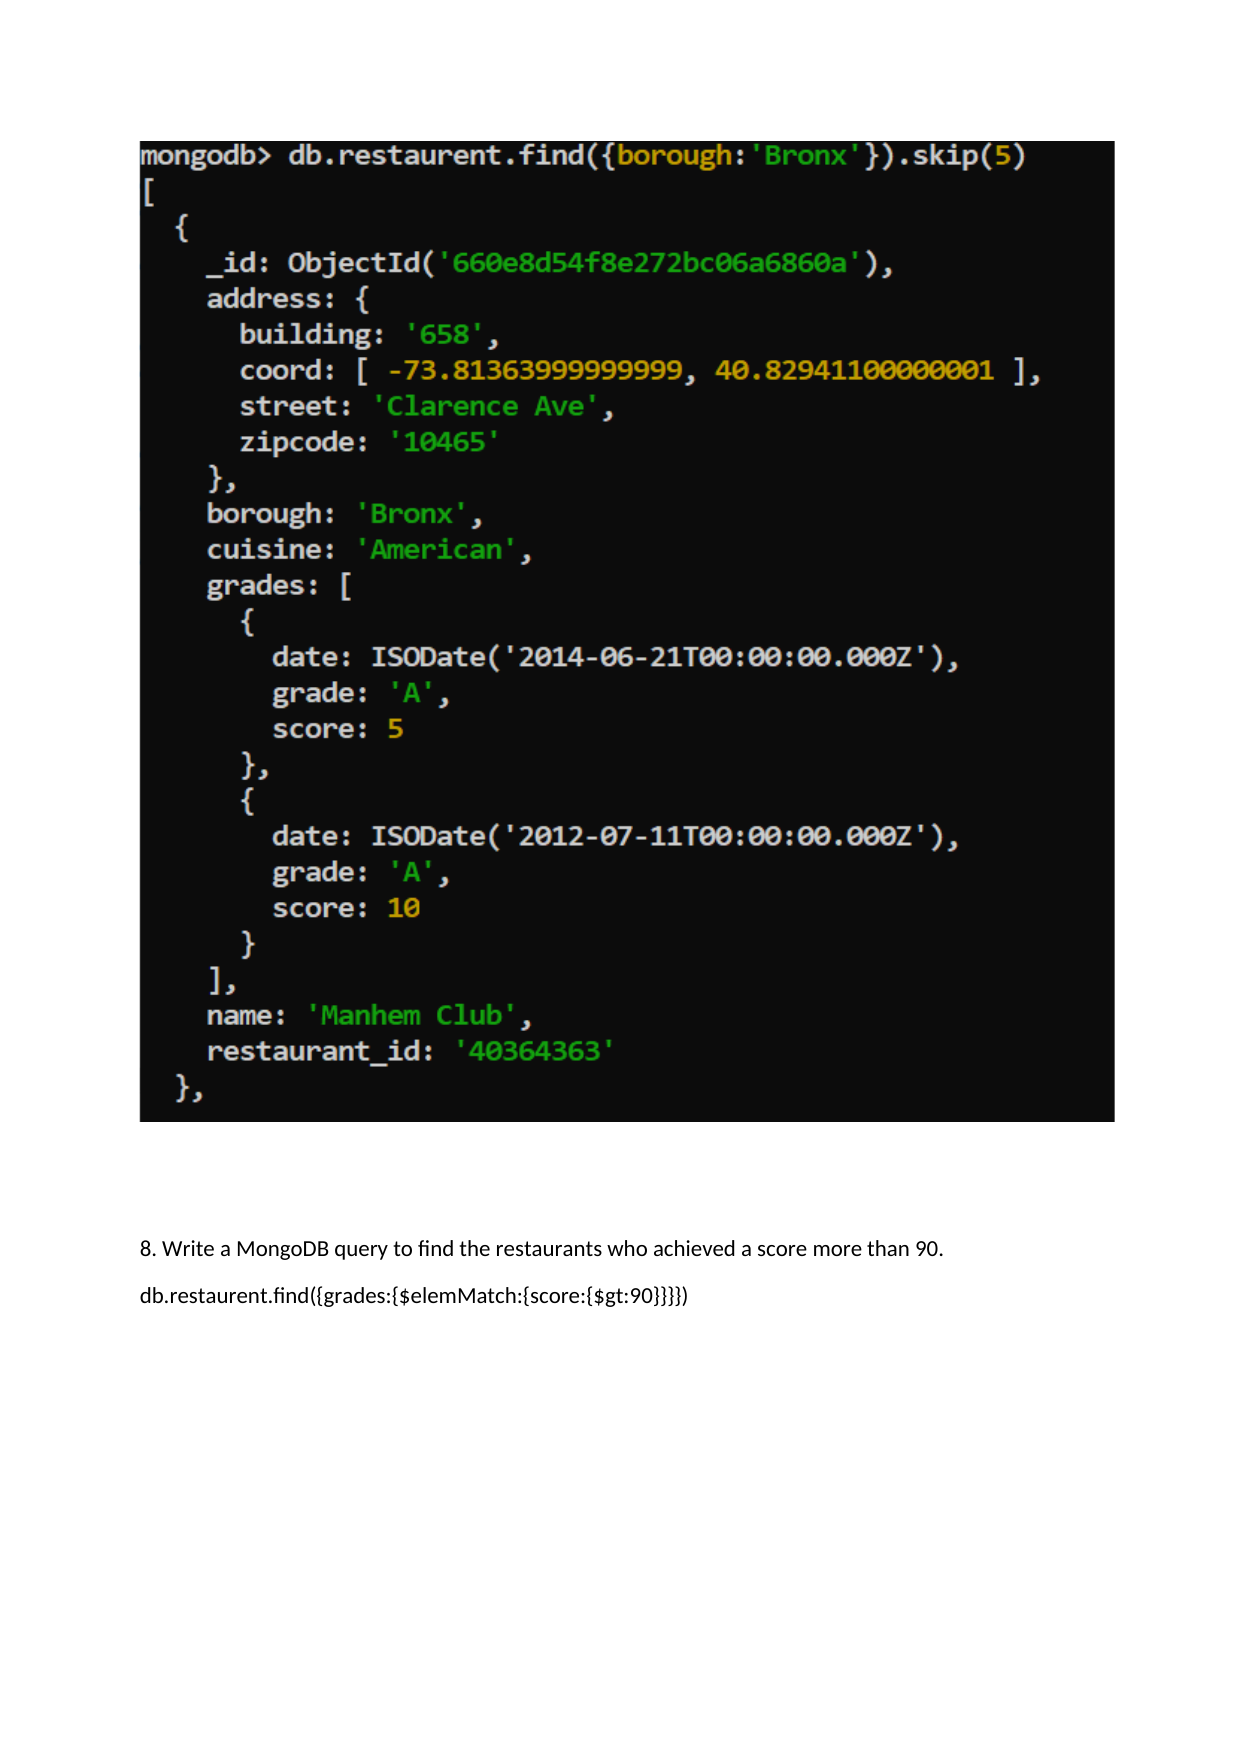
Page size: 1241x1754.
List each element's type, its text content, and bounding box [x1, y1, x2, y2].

picture [139, 141, 1115, 1122]
text db.restaurent.find({grades:{$elemMatch:{score:{$gt:90}}}}) [139, 1281, 1103, 1309]
text 8. Write a MongoDB query to find the restaurants who achieved a score more than 90. [139, 1234, 1103, 1262]
